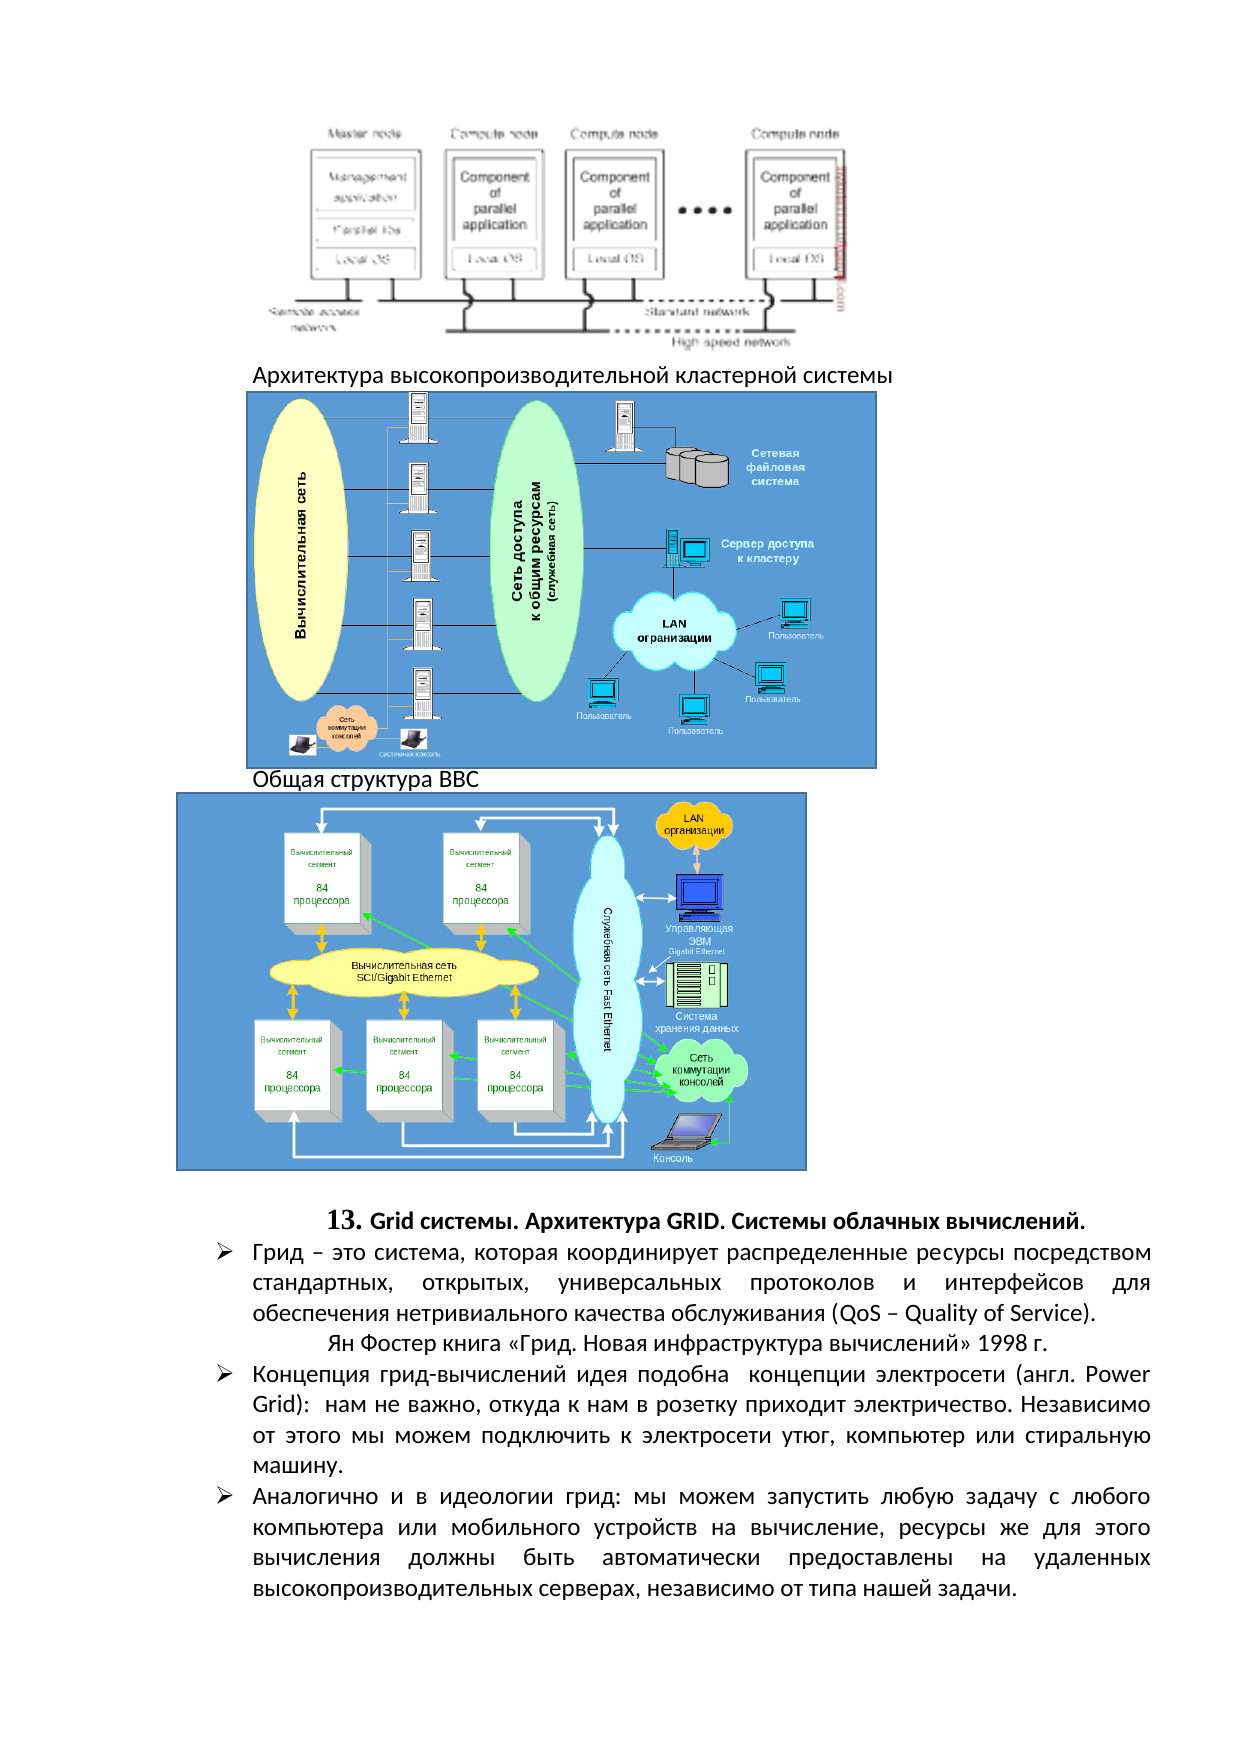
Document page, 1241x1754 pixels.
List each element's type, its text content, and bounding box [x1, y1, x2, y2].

list Грид – это система, которая координирует распределенные ресурсы посредством стандартных, открытых, универсальных протоколов и интерфейсов для обеспечения нетривиального качества обслуживания (QoS – Quality of Service). [215, 1236, 1152, 1328]
list Ян Фостер книга «Грид. Новая инфраструктура вычислений» 1998 г. [251, 1328, 1152, 1358]
list Общая структура BBC [252, 763, 1152, 794]
list Концепция грид-вычислений идея подобна концепции электросети (англ. Power Grid): нам не важно, откуда к нам в розетку приходит электричество. Независимо от этого мы можем подключить к электросети утюг, компьютер или стиральную машину. [215, 1358, 1152, 1480]
list Аналогично и в идеологии грид: мы можем запустить любую задачу с любого компьютера или мобильного устройств на вычисление, ресурсы же для этого вычисления должны быть автоматически предоставлены на удаленных высокопроизводительных серверах, независимо от типа нашей задачи. [215, 1480, 1152, 1602]
list Архитектура высокопроизводительной кластерной системы [252, 359, 1152, 389]
picture [252, 118, 861, 359]
list Grid системы. Архитектура GRID. Системы облачных вычислений. [252, 1202, 1152, 1236]
